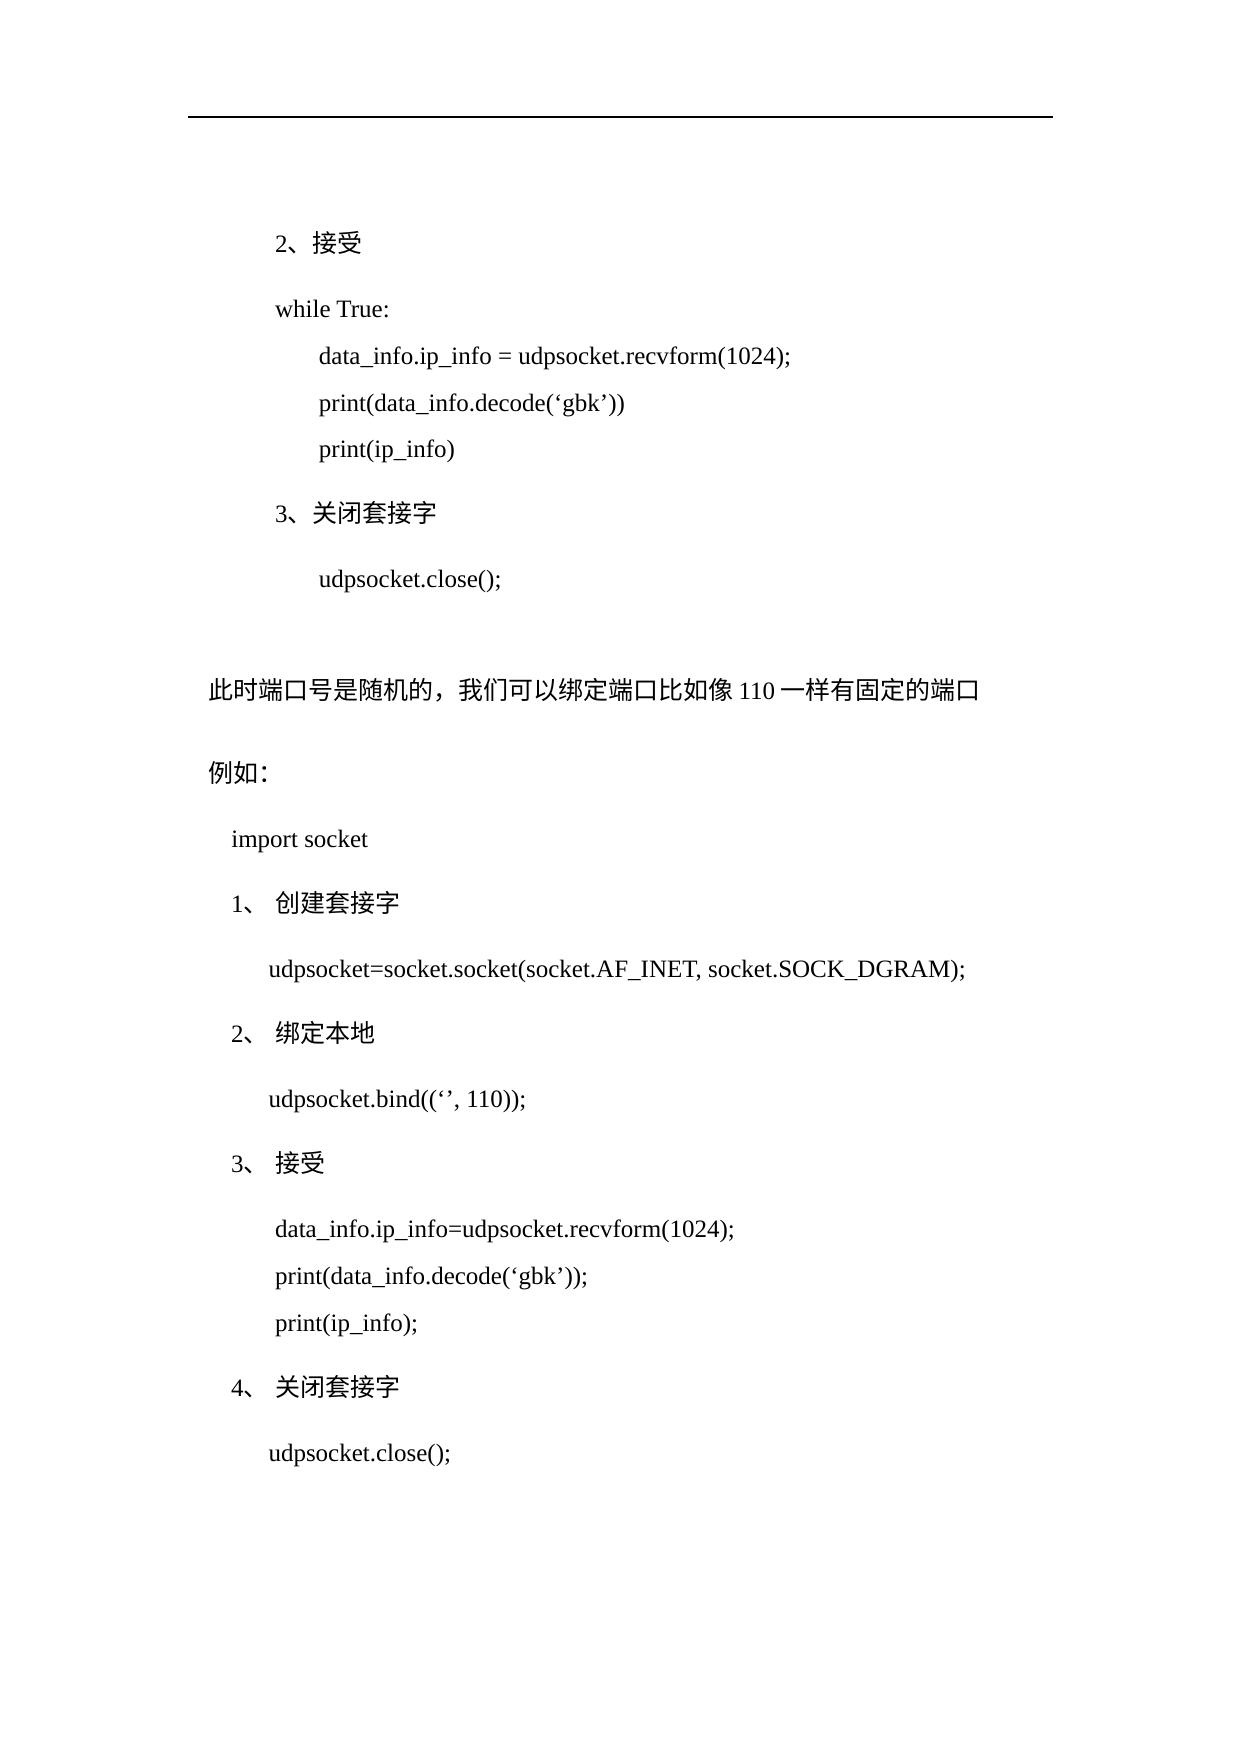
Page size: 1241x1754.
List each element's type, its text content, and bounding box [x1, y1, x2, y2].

text print(data_info.decode(‘gbk’)) [275, 386, 1053, 418]
list 关闭套接字 [231, 1353, 1053, 1418]
list udpsocket.bind((‘’, 110)); [268, 1083, 1053, 1115]
list 创建套接字 [231, 869, 1053, 934]
text udpsocket=socket.socket(socket.AF_INET, socket.SOCK_DGRAM); [268, 953, 1053, 985]
text 此时端口号是随机的，我们可以绑定端口比如像110一样有固定的端口 [187, 656, 1053, 721]
text print(ip_info) [275, 433, 1053, 465]
text data_info.ip_info = udpsocket.recvform(1024); [275, 339, 1053, 371]
list udpsocket.close(); [268, 1436, 1053, 1469]
text while True: [275, 292, 1053, 324]
list 绑定本地 [231, 999, 1053, 1064]
list 接受 [231, 1129, 1053, 1194]
text 2、接受 [275, 209, 1053, 274]
text 3、关闭套接字 [275, 479, 1053, 544]
list print(data_info.decode(‘gbk’)); [275, 1259, 1053, 1292]
list data_info.ip_info=udpsocket.recvform(1024); [275, 1213, 1053, 1245]
list print(ip_info); [275, 1306, 1053, 1339]
text udpsocket.close(); [275, 563, 1053, 595]
text 例如： [187, 739, 1053, 804]
text import socket [187, 823, 1053, 855]
